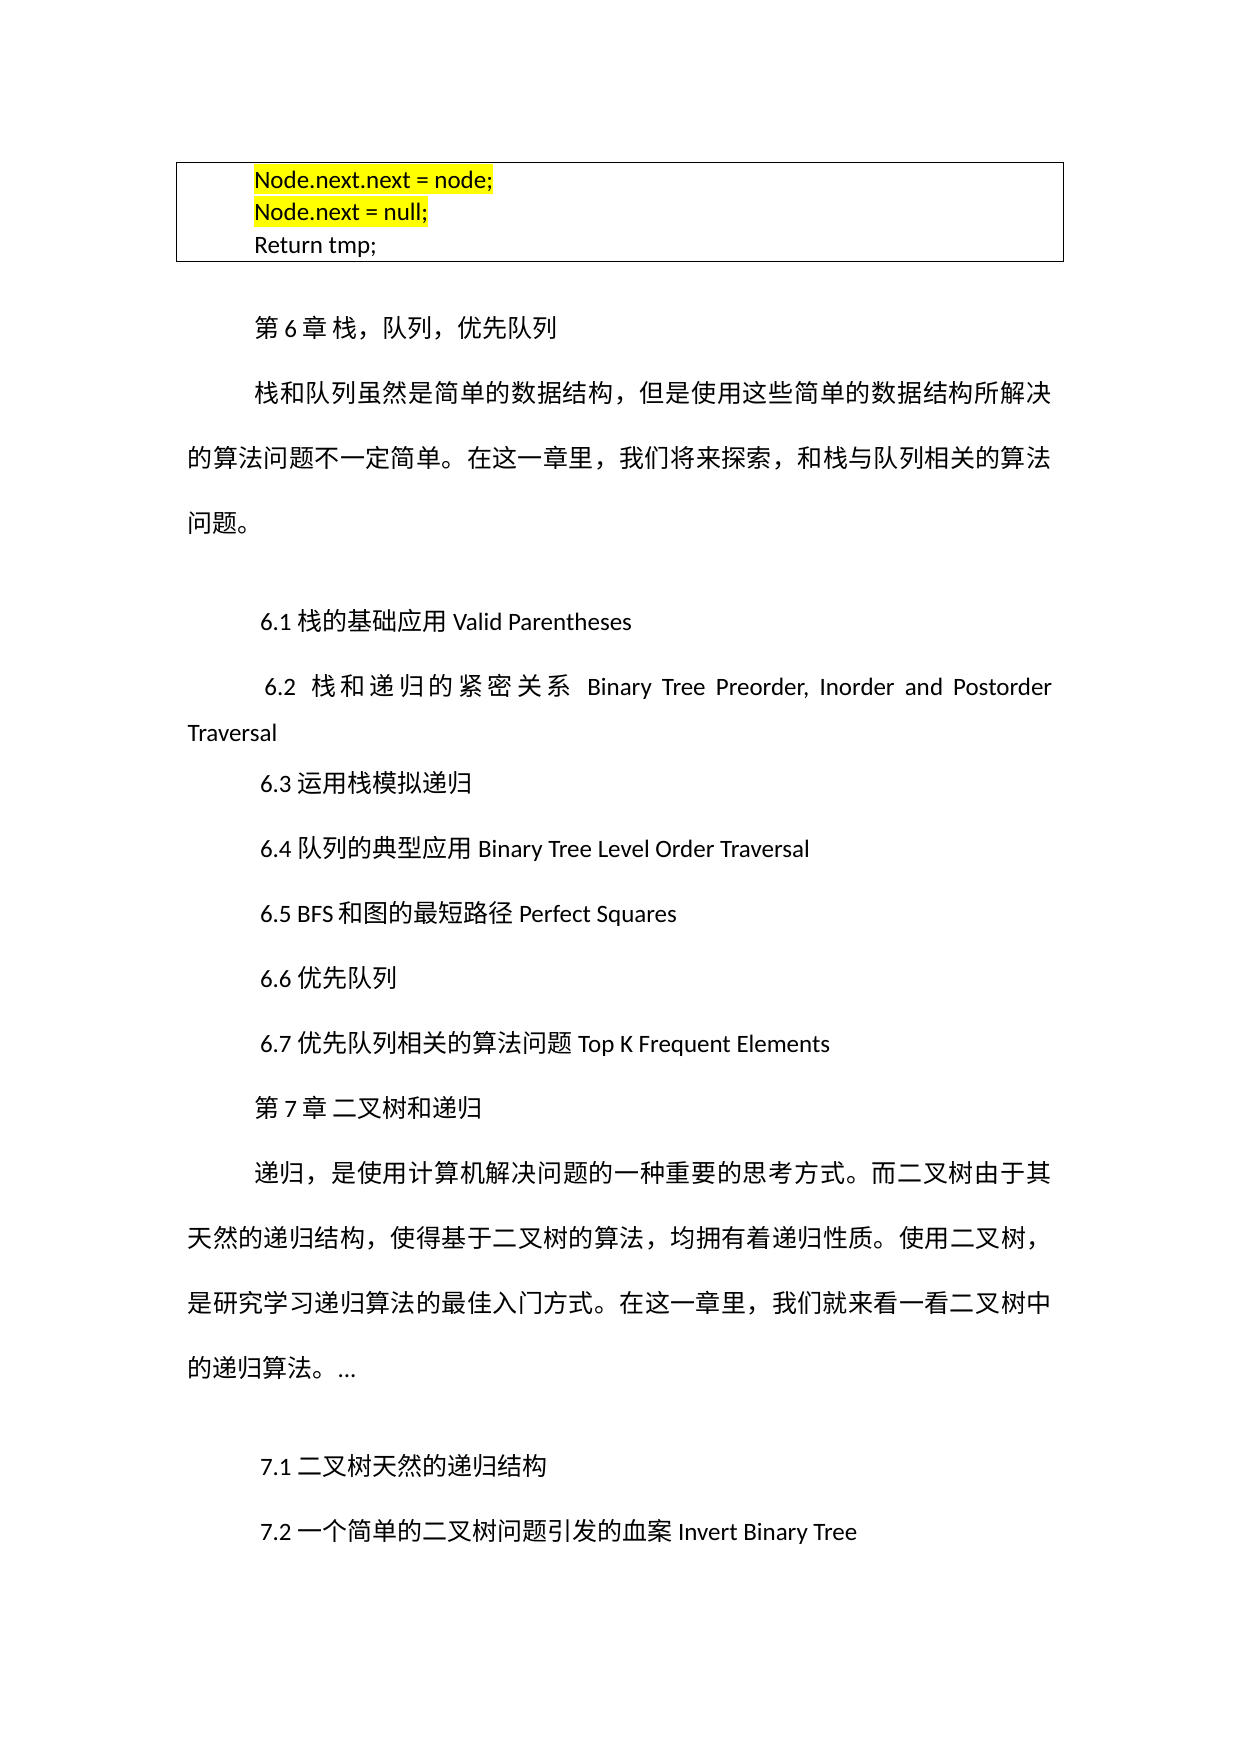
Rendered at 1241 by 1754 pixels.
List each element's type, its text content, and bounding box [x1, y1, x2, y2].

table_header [177, 163, 1063, 261]
text 递归，是使用计算机解决问题的一种重要的思考方式。而二叉树由于其天然的递归结构，使得基于二叉树的算法，均拥有着递归性质。使用二叉树，是研究学习递归算法的最佳入门方式。在这一章里，我们就来看一看二叉树中的递归算法。... [187, 1139, 1053, 1399]
text 栈和队列虽然是简单的数据结构，但是使用这些简单的数据结构所解决的算法问题不一定简单。在这一章里，我们将来探索，和栈与队列相关的算法问题。 [187, 359, 1053, 554]
text 6.5 BFS和图的最短路径 Perfect Squares [187, 879, 1053, 944]
text 7.1 二叉树天然的递归结构 [187, 1432, 1053, 1497]
text 6.3 运用栈模拟递归 [187, 749, 1053, 814]
text 第7章 二叉树和递归 [187, 1074, 1053, 1139]
text 第6章 栈，队列，优先队列 [187, 294, 1053, 359]
text 6.7 优先队列相关的算法问题 Top K Frequent Elements [187, 1009, 1053, 1074]
text 7.2 一个简单的二叉树问题引发的血案 Invert Binary Tree [187, 1497, 1053, 1562]
text 6.4 队列的典型应用 Binary Tree Level Order Traversal [187, 814, 1053, 879]
text 6.1 栈的基础应用 Valid Parentheses [187, 587, 1053, 652]
text 6.6 优先队列 [187, 944, 1053, 1009]
text 6.2 栈和递归的紧密关系 Binary Tree Preorder, Inorder and Postorder Traversal [187, 652, 1053, 749]
